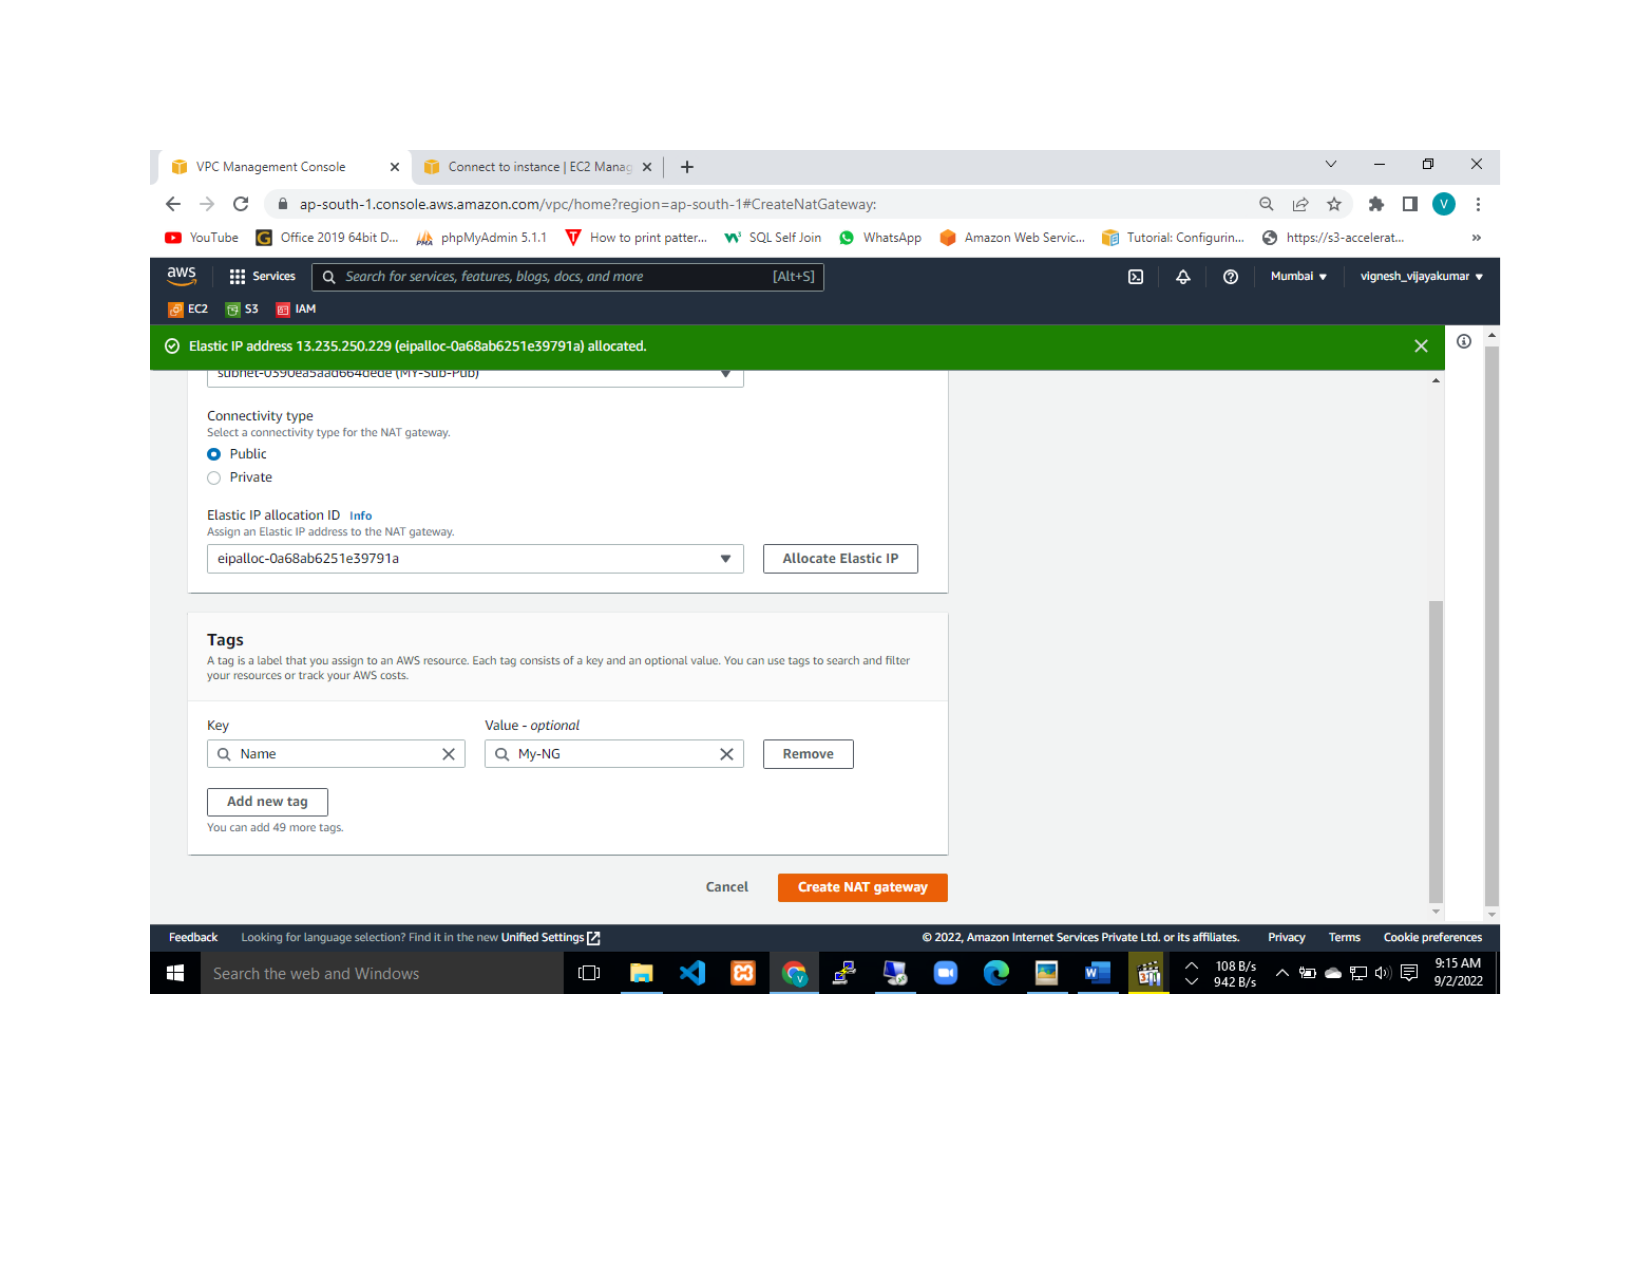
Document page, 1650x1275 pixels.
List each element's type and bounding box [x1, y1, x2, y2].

picture [150, 150, 1500, 994]
